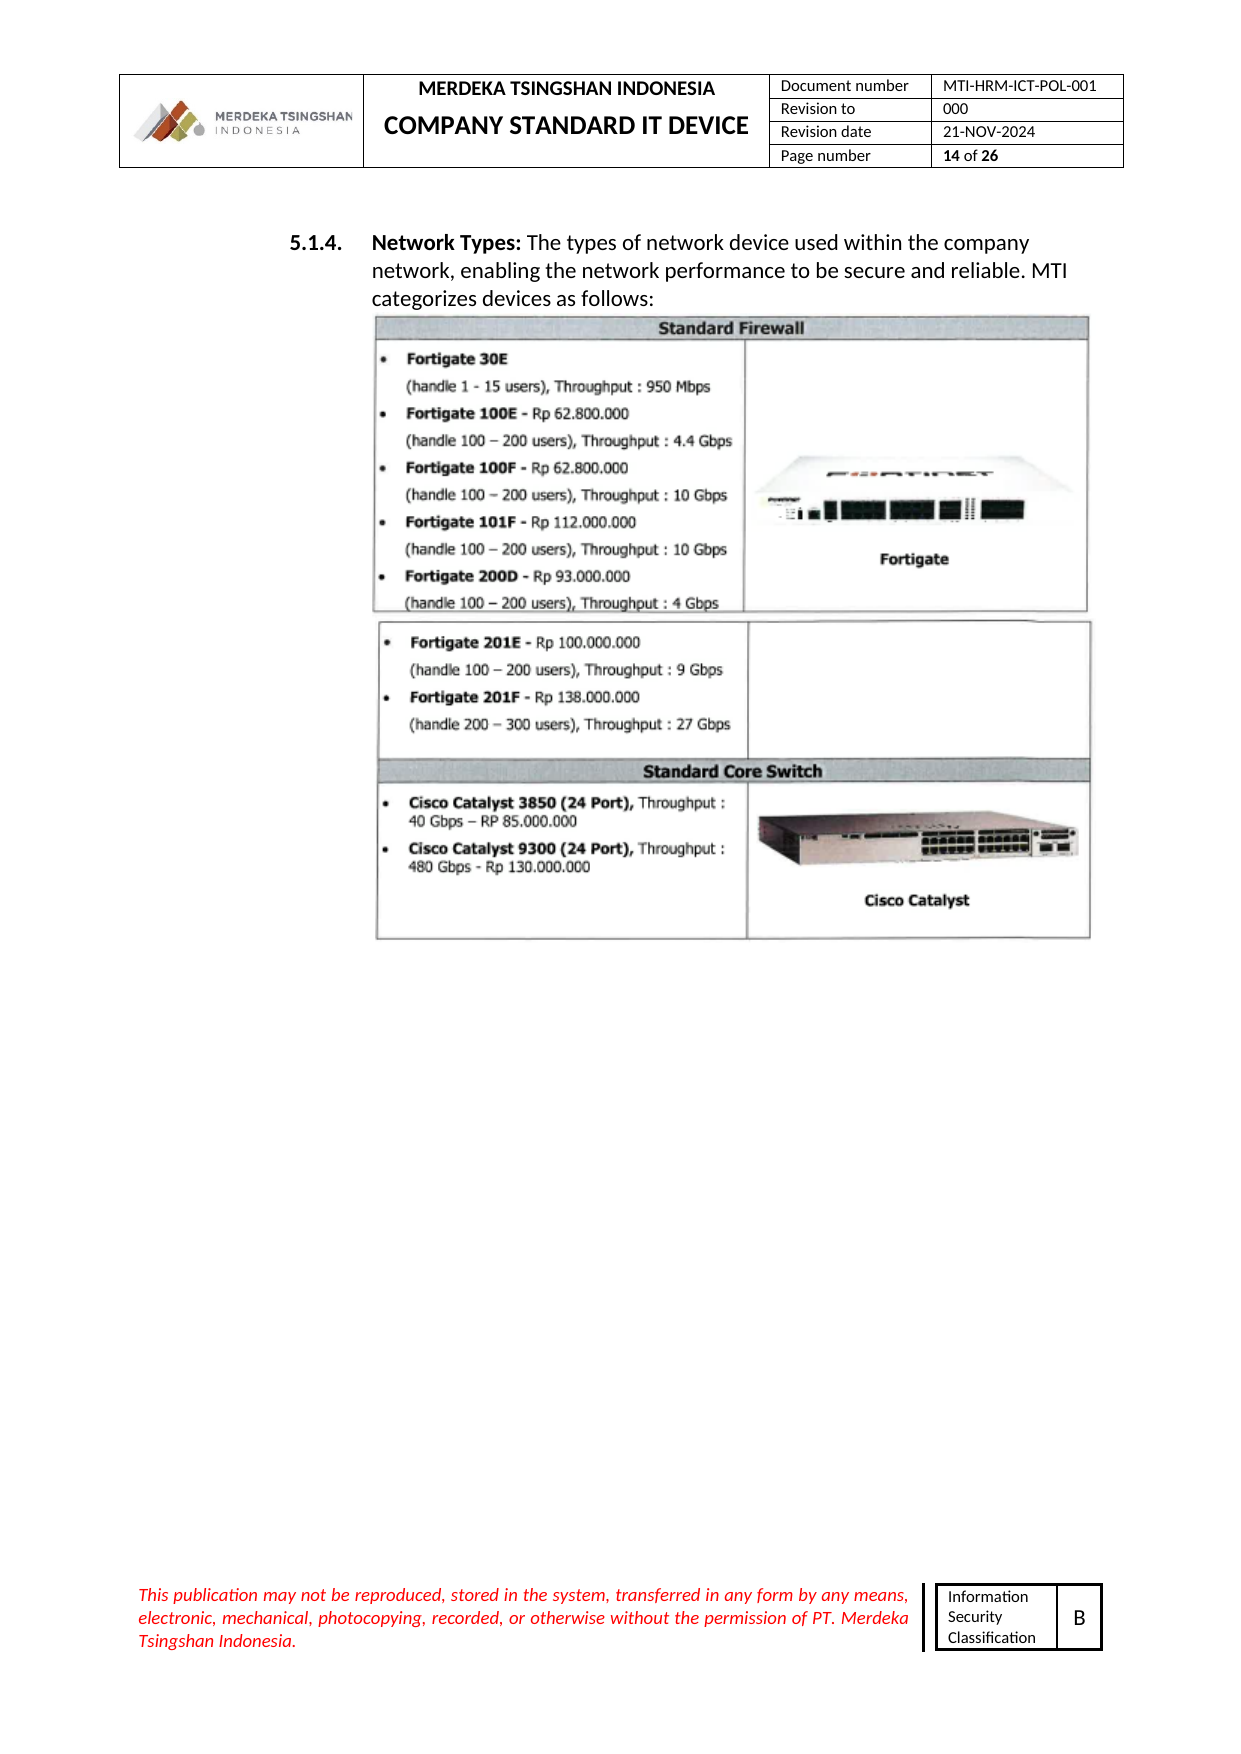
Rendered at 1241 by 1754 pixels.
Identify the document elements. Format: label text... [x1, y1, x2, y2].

picture [371, 312, 1097, 943]
subtitle Network Types: The types of network device used within the company network, enabling the network performance to be secure and reliable. MTI categorizes devices as follows: [289, 228, 1093, 312]
picture [131, 98, 353, 144]
